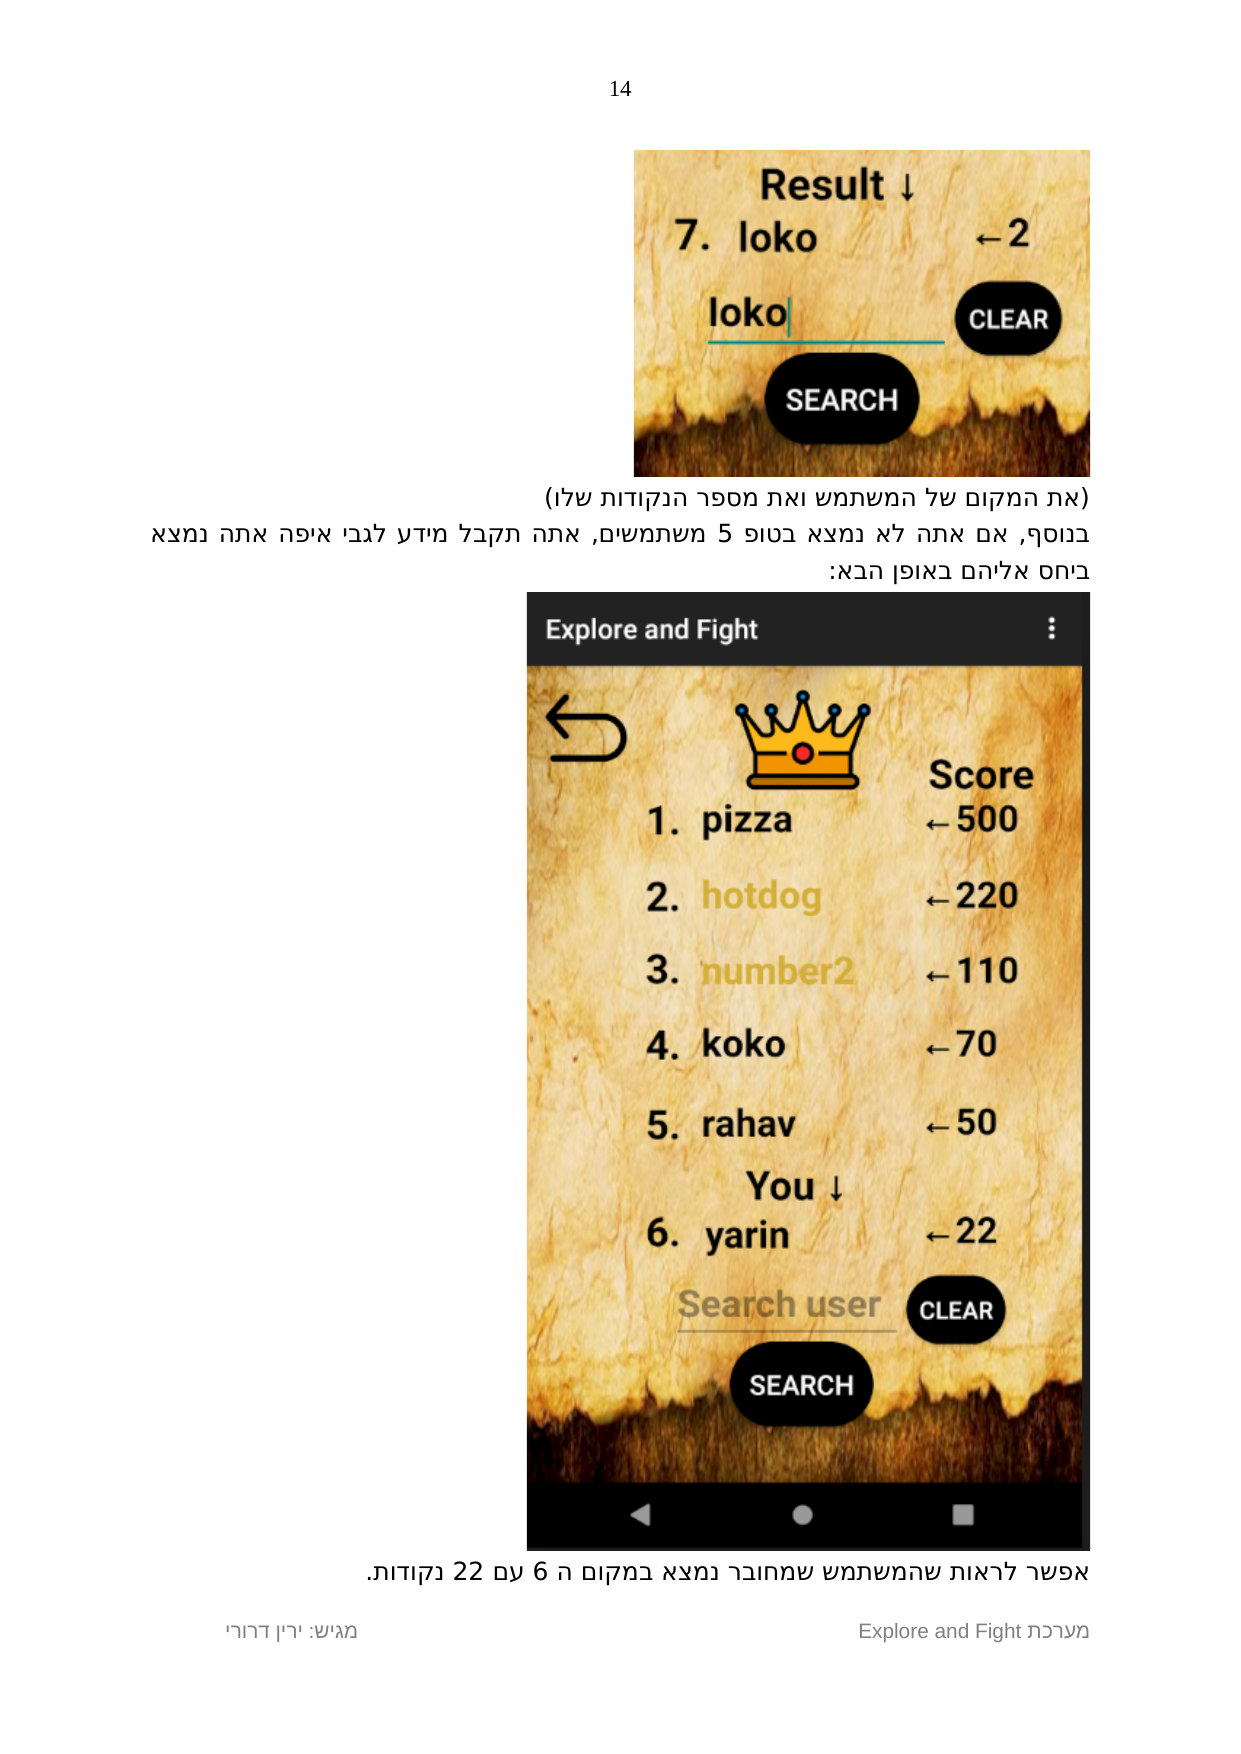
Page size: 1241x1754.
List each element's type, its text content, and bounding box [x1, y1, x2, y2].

picture [526, 592, 1091, 1551]
text בנוסף, אם אתה לא נמצא בטופ 5 משתמשים, אתה תקבל מידע לגבי איפה אתה נמצא ביחס אליהם באופן הבא: [150, 519, 1090, 585]
picture [633, 150, 1091, 477]
text אפשר לראות שהמשתמש שמחובר נמצא במקום ה 6 עם 22 נקודות. [150, 1557, 1090, 1586]
text (את המקום של המשתמש ואת מספר הנקודות שלו) [150, 483, 1090, 512]
